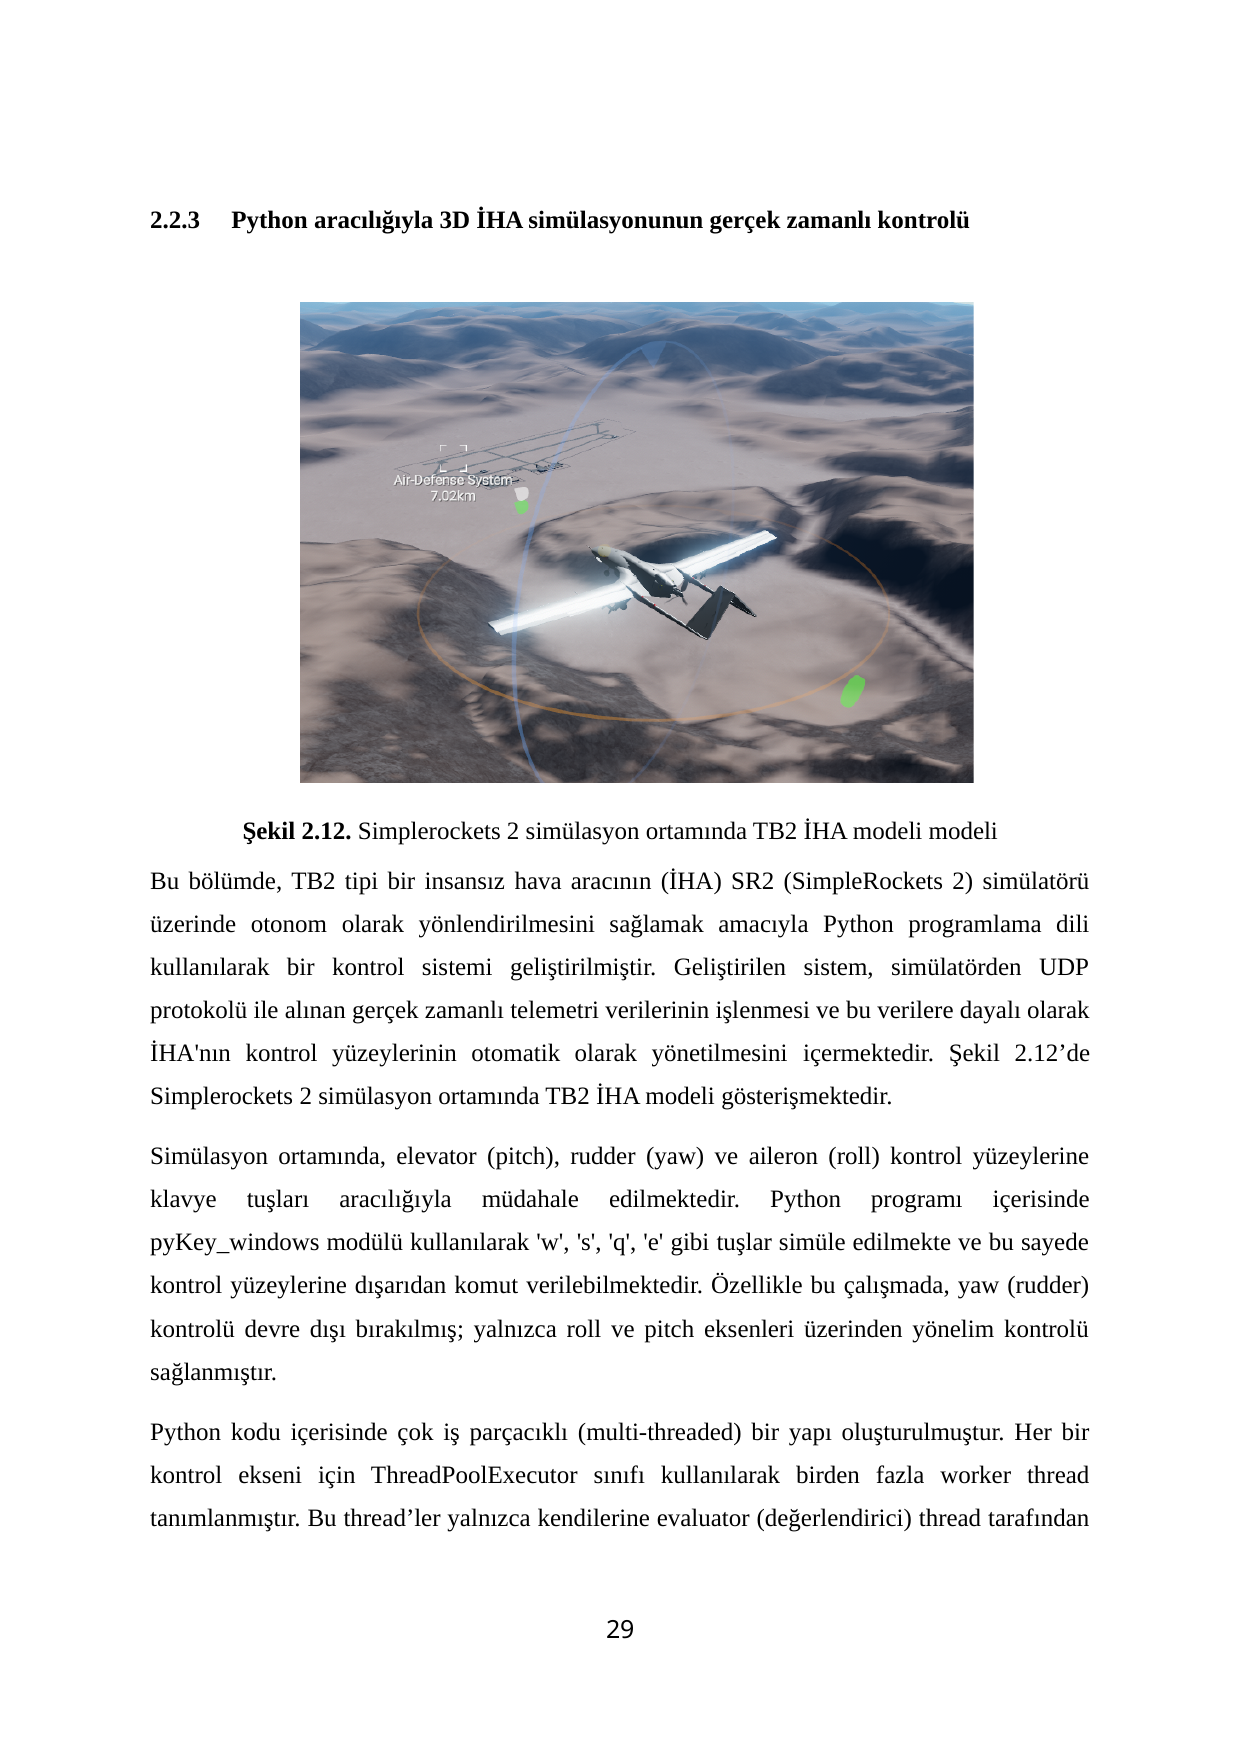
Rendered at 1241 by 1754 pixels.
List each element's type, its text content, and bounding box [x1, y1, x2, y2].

text Simülasyon ortamında, elevator (pitch), rudder (yaw) ve aileron (roll) kontrol yüzeylerine klavye tuşları aracılığıyla müdahale edilmektedir. Python programı içerisinde pyKey_windows modülü kullanılarak 'w', 's', 'q', 'e' gibi tuşlar simüle edilmekte ve bu sayede kontrol yüzeylerine dışarıdan komut verilebilmektedir. Özellikle bu çalışmada, yaw (rudder) kontrolü devre dışı bırakılmış; yalnızca roll ve pitch eksenleri üzerinden yönelim kontrolü sağlanmıştır. [150, 1141, 1090, 1386]
text Şekil 2.12. Simplerockets 2 simülasyon ortamında TB2 İHA modeli modeli [150, 816, 1090, 845]
subtitle Python aracılığıyla 3D İHA simülasyonunun gerçek zamanlı kontrolü [150, 205, 1090, 234]
picture [300, 302, 974, 783]
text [150, 1417, 1090, 1532]
text Bu bölümde, TB2 tipi bir insansız hava aracının (İHA) SR2 (SimpleRockets 2) simülatörü üzerinde otonom olarak yönlendirilmesini sağlamak amacıyla Python programlama dili kullanılarak bir kontrol sistemi geliştirilmiştir. Geliştirilen sistem, simülatörden UDP protokolü ile alınan gerçek zamanlı telemetri verilerinin işlenmesi ve bu verilere dayalı olarak İHA'nın kontrol yüzeylerinin otomatik olarak yönetilmesini içermektedir. Şekil 2.12’de Simplerockets 2 simülasyon ortamında TB2 İHA modeli gösterişmektedir. [150, 866, 1090, 1110]
